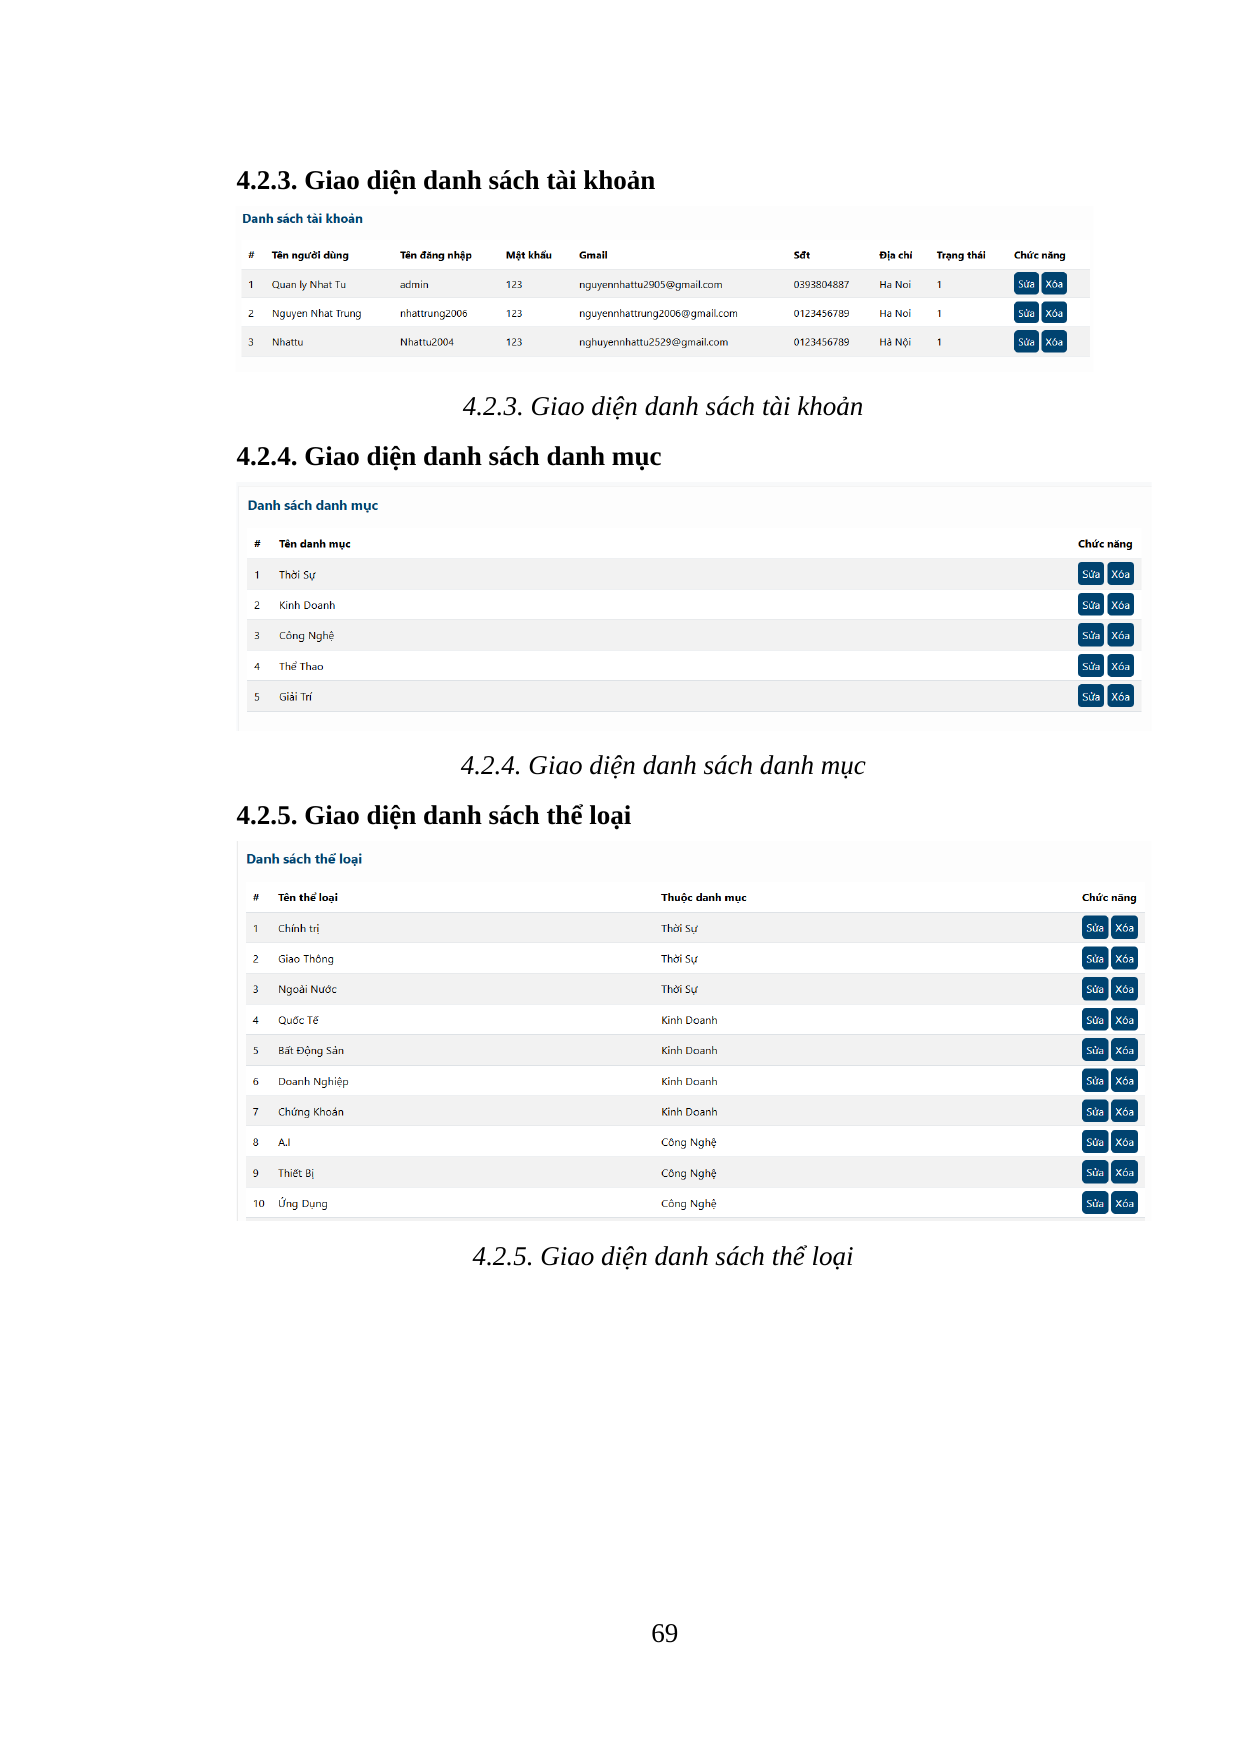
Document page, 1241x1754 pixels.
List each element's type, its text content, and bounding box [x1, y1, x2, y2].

subtitle 4.2.5. Giao diện danh sách thể loại [236, 799, 1122, 831]
subtitle 4.2.3. Giao diện danh sách tài khoản [236, 164, 1122, 196]
picture [236, 841, 1152, 1221]
picture [235, 206, 1094, 372]
text 4.2.4. Giao diện danh sách danh mục [207, 749, 1122, 780]
picture [236, 482, 1152, 731]
text 4.2.5. Giao diện danh sách thể loại [207, 1240, 1122, 1271]
text 4.2.3. Giao diện danh sách tài khoản [207, 390, 1122, 421]
subtitle 4.2.4. Giao diện danh sách danh mục [236, 441, 1122, 472]
